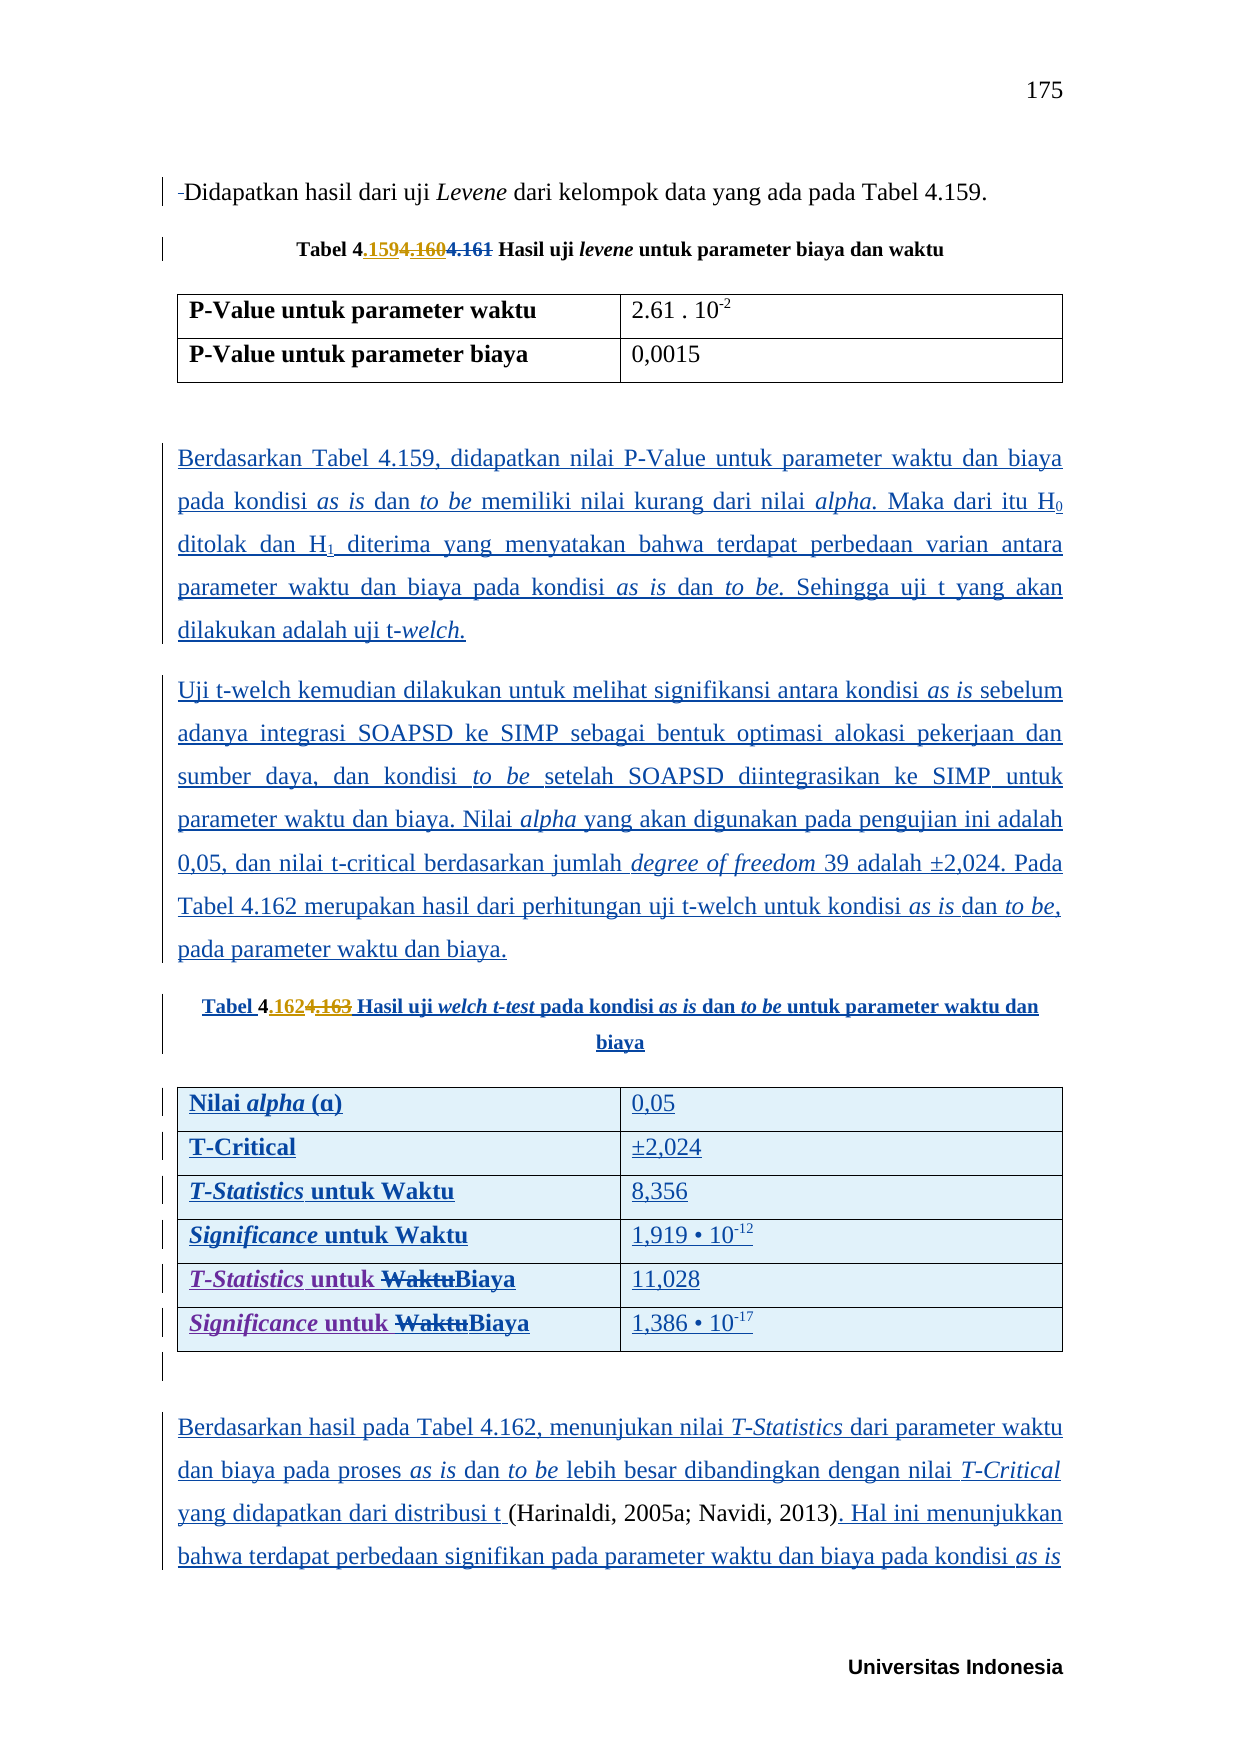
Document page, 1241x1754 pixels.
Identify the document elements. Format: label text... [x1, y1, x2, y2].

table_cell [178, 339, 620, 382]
text Didapatkan hasil dari uji Levene dari kelompok data yang ada pada . [177, 177, 1063, 206]
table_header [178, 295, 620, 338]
text 4 [177, 994, 1063, 1054]
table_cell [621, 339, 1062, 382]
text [177, 1438, 1063, 1570]
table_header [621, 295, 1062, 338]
text Tabel 4 Hasil uji levene untuk parameter biaya dan waktu [177, 237, 1063, 261]
text (Harinaldi, 2005a; Navidi, 2013) [177, 1412, 1063, 1437]
